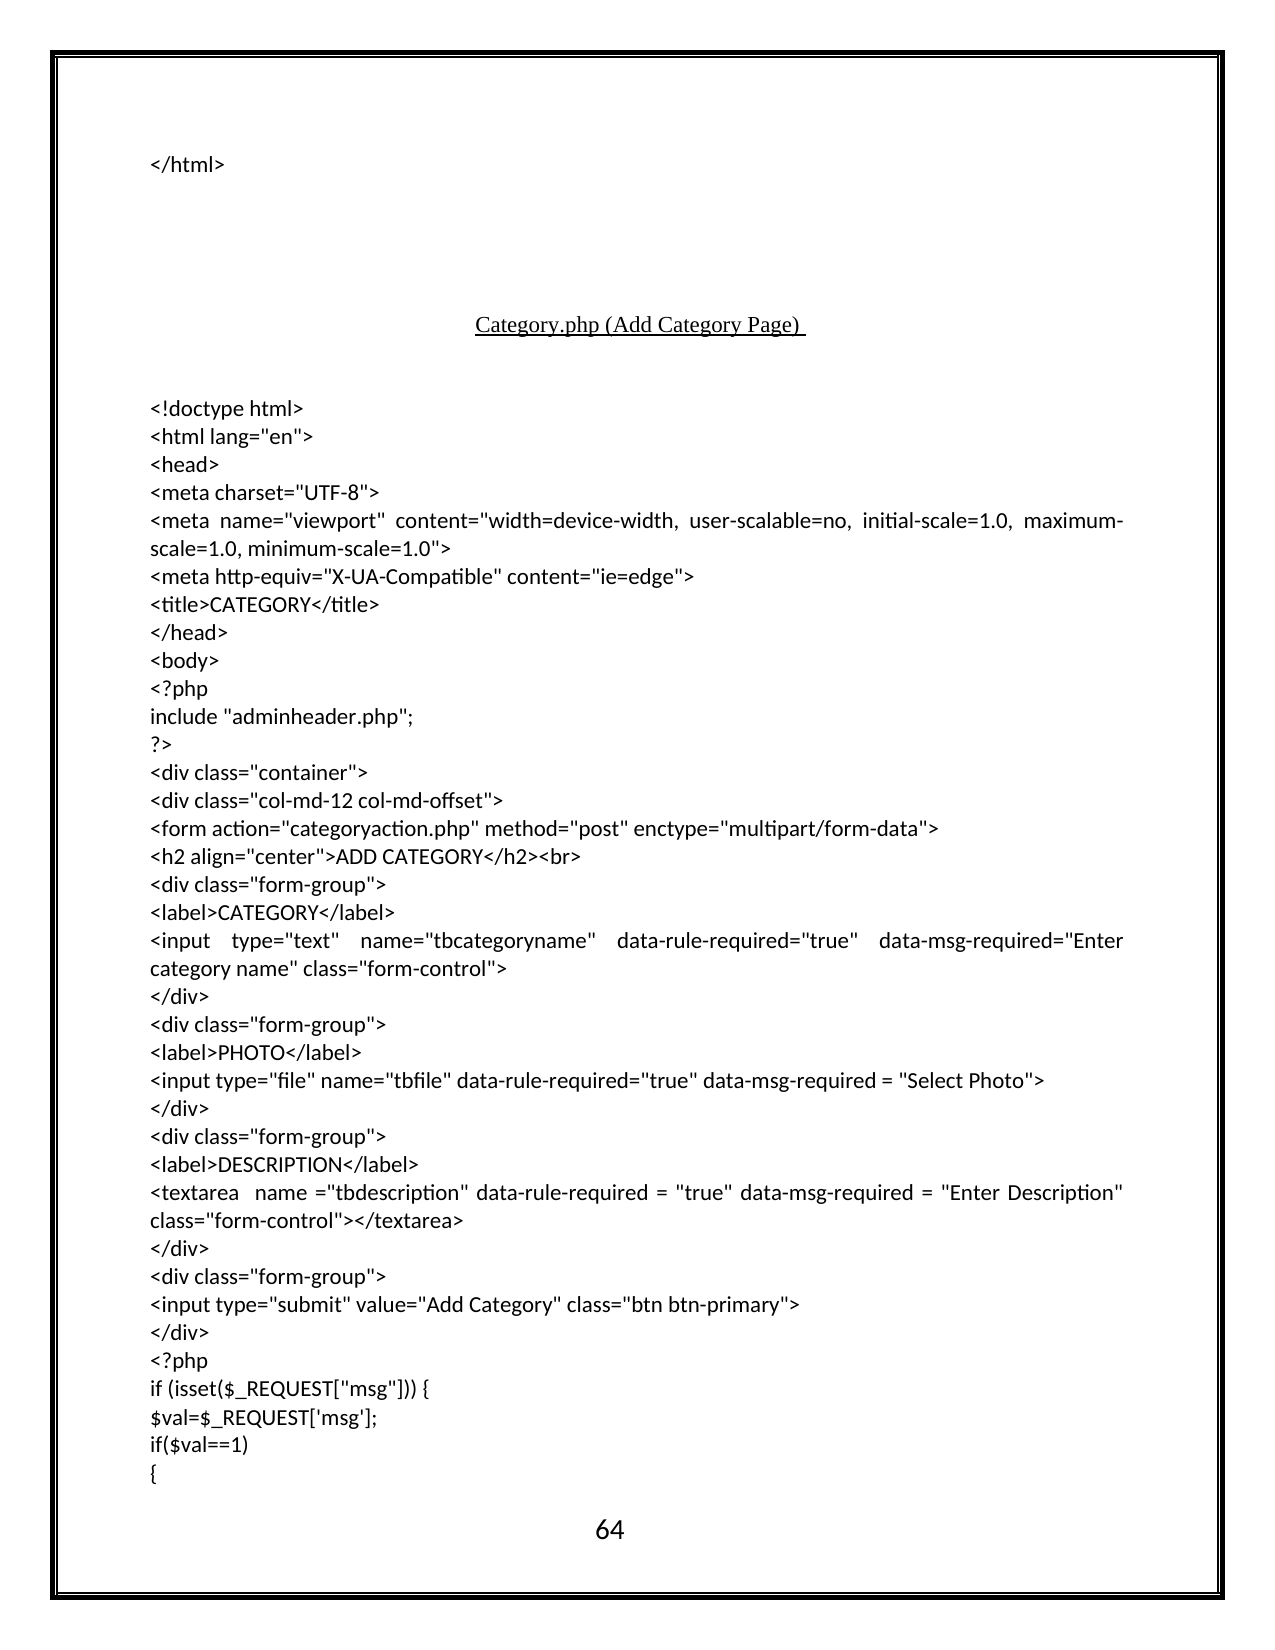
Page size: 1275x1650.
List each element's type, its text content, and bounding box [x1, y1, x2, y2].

text </div> [150, 1094, 1125, 1122]
text <label>PHOTO</label> [150, 1038, 1125, 1066]
text <!doctype html> [150, 394, 1125, 422]
text $val=$_REQUEST['msg']; [150, 1403, 1125, 1431]
text </html> [150, 150, 1125, 178]
text ?> [150, 730, 1125, 758]
text <meta name="viewport" content="width=device-width, user-scalable=no, initial-scale=1.0, maximum-scale=1.0, minimum-scale=1.0"> [150, 506, 1125, 562]
text if (isset($_REQUEST["msg"])) { [150, 1374, 1125, 1403]
text include "adminheader.php"; [150, 702, 1125, 730]
text <div class="col-md-12 col-md-offset"> [150, 786, 1125, 814]
text </div> [150, 1234, 1125, 1262]
text <?php [150, 674, 1125, 702]
text <html lang="en"> [150, 422, 1125, 450]
text <div class="container"> [150, 758, 1125, 786]
text <input type="text" name="tbcategoryname" data-rule-required="true" data-msg-required="Enter category name" class="form-control"> [150, 926, 1125, 982]
text <meta http-equiv="X-UA-Compatible" content="ie=edge"> [150, 562, 1125, 590]
text if($val==1) [150, 1431, 1125, 1459]
text <?php [150, 1347, 1125, 1374]
text <title>CATEGORY</title> [150, 590, 1125, 618]
text <label>DESCRIPTION</label> [150, 1150, 1125, 1178]
text <form action="categoryaction.php" method="post" enctype="multipart/form-data"> [150, 814, 1125, 842]
text <head> [150, 450, 1125, 478]
text <div class="form-group"> [150, 1010, 1125, 1038]
text <div class="form-group"> [150, 870, 1125, 898]
text </div> [150, 982, 1125, 1010]
text <h2 align="center">ADD CATEGORY</h2><br> [150, 842, 1125, 870]
text Category.php (Add Category Page) [150, 311, 1125, 338]
text <meta charset="UTF-8"> [150, 478, 1125, 506]
text <body> [150, 646, 1125, 674]
text <input type="file" name="tbfile" data-rule-required="true" data-msg-required = "Select Photo"> [150, 1066, 1125, 1094]
text </div> [150, 1318, 1125, 1347]
text </head> [150, 618, 1125, 646]
text <textarea name ="tbdescription" data-rule-required = "true" data-msg-required = "Enter Description" class="form-control"></textarea> [150, 1178, 1125, 1234]
text <input type="submit" value="Add Category" class="btn btn-primary"> [150, 1291, 1125, 1318]
text <label>CATEGORY</label> [150, 898, 1125, 926]
text <div class="form-group"> [150, 1122, 1125, 1150]
text <div class="form-group"> [150, 1262, 1125, 1291]
text { [150, 1459, 1125, 1487]
